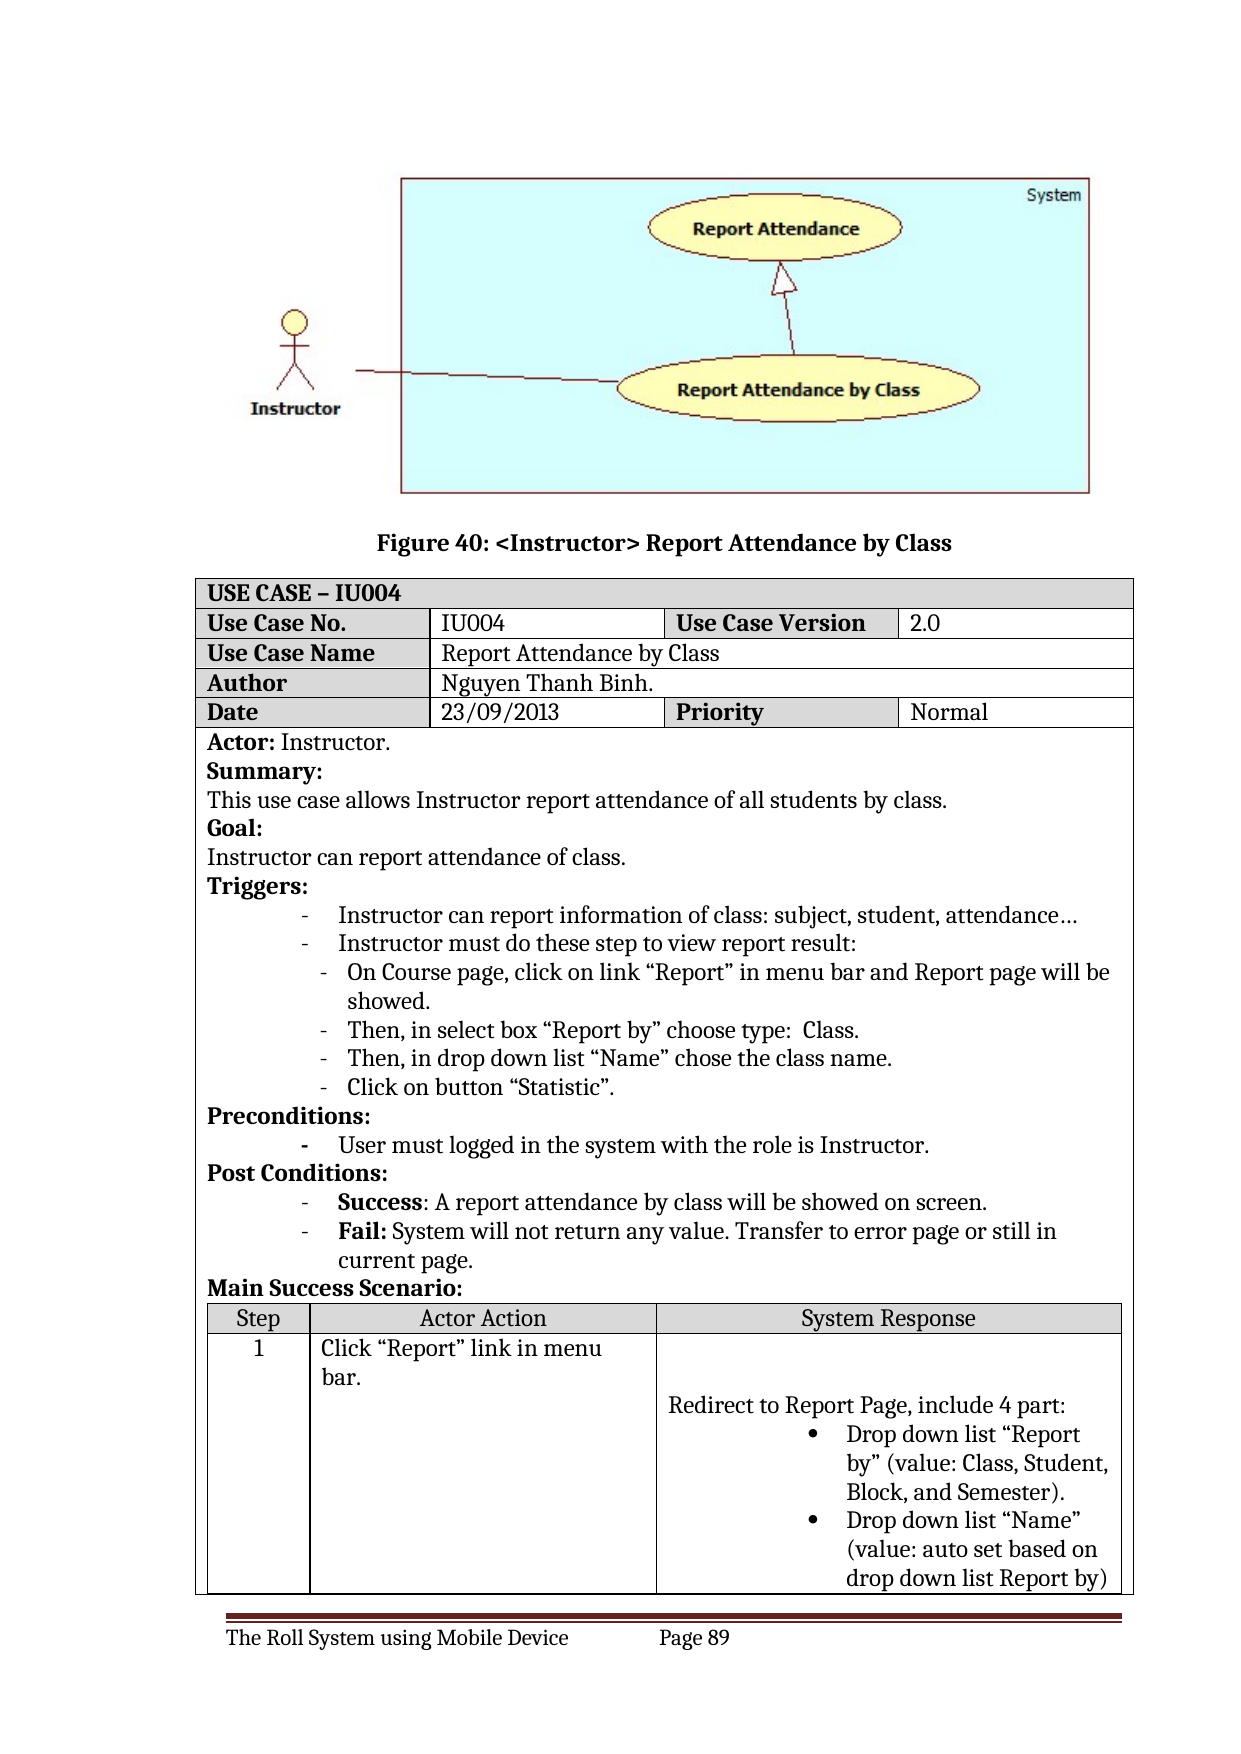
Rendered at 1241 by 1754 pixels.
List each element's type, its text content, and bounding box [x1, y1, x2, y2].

table_cell Normal [899, 698, 1133, 727]
picture [206, 147, 1121, 525]
table_cell Author [196, 669, 429, 697]
table_cell IU004 [431, 609, 664, 638]
table_cell Nguyen Thanh Binh. [431, 669, 1133, 697]
table_header USE CASE – IU004 [196, 579, 1133, 608]
table_cell Date [196, 698, 429, 727]
text Figure 40: <Instructor> Report Attendance by Class [207, 528, 1122, 557]
table_cell 23/09/2013 [431, 698, 664, 727]
table_cell Use Case Version [665, 609, 898, 638]
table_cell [196, 728, 1133, 1594]
table_cell Use Case Name [196, 639, 429, 667]
table_cell Report Attendance by Class [431, 639, 1133, 667]
table_cell 2.0 [899, 609, 1133, 638]
table_cell Priority [665, 698, 898, 727]
table_cell Use Case No. [196, 609, 429, 638]
